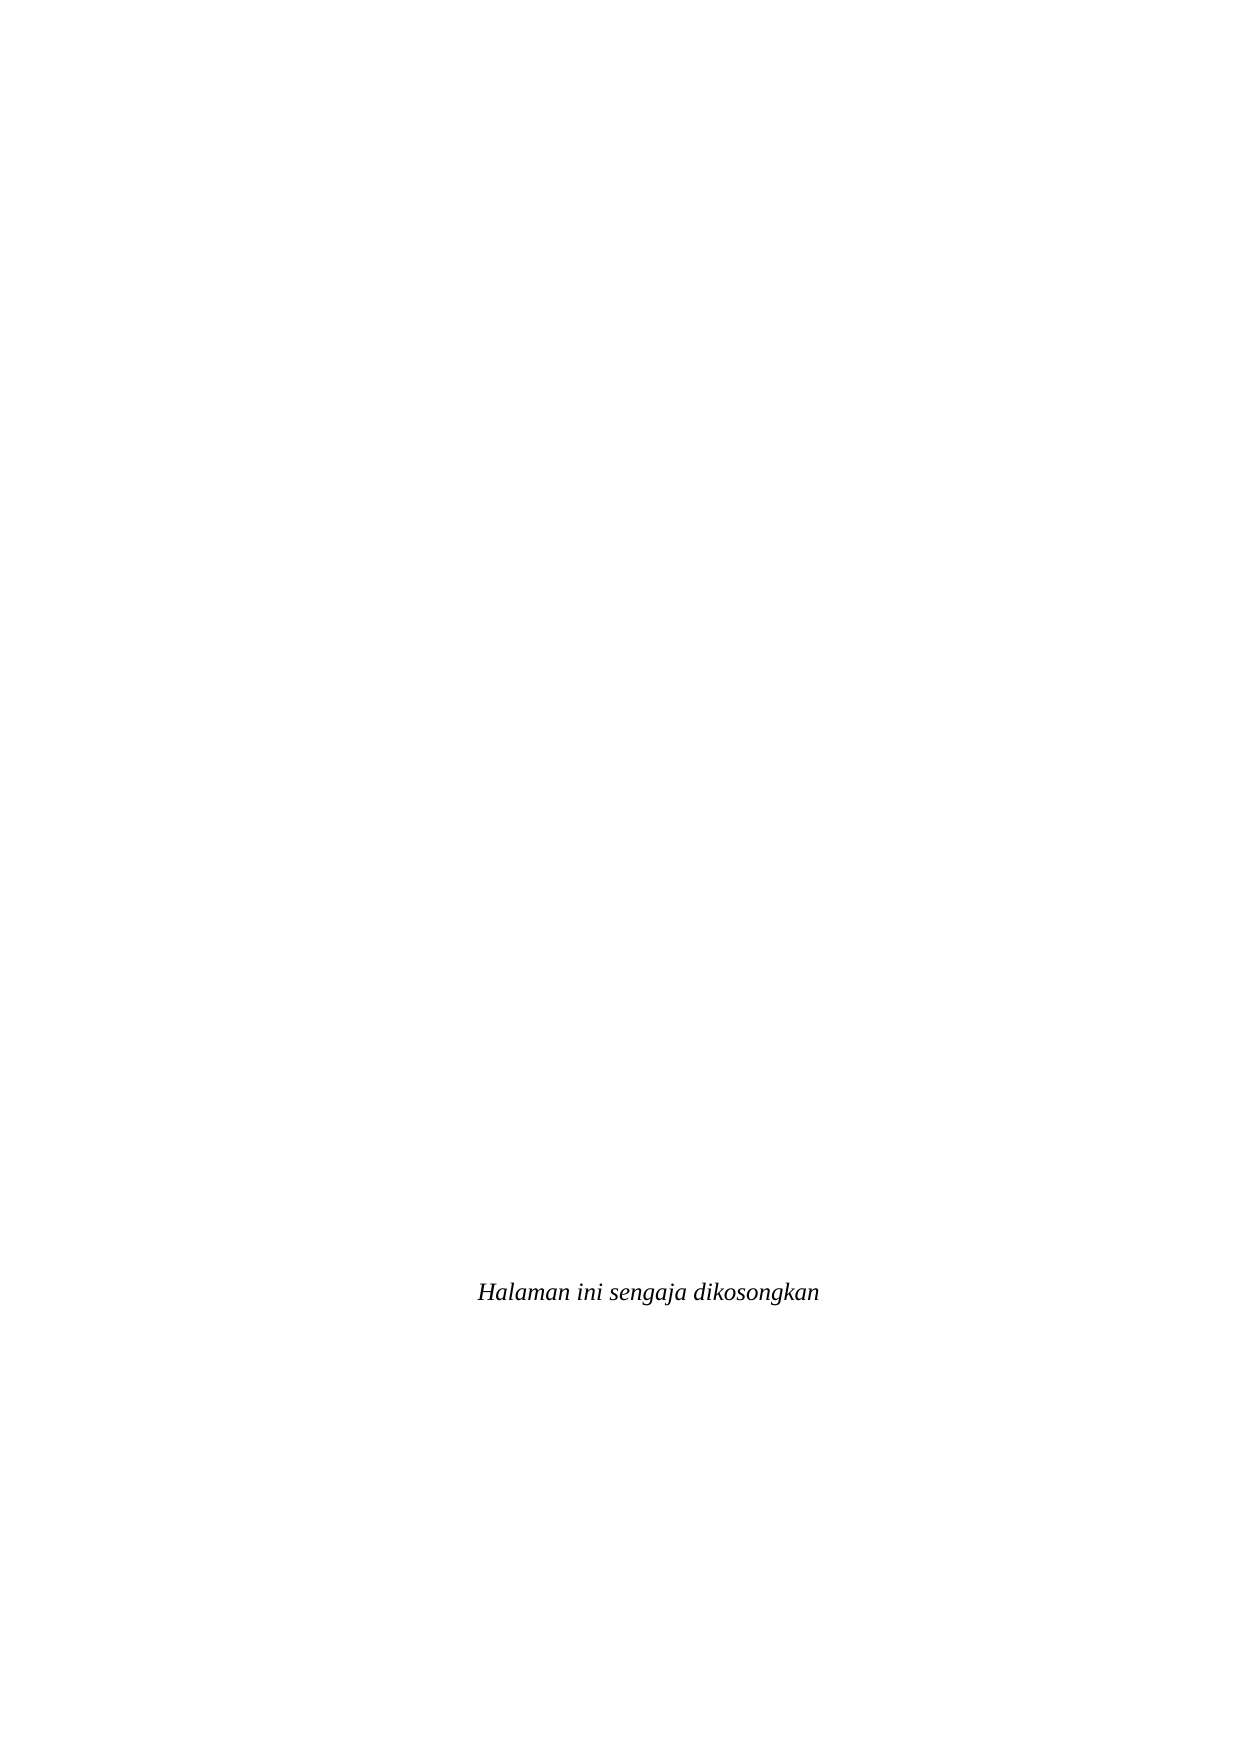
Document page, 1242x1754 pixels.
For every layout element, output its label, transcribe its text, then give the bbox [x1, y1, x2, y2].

text Halaman ini sengaja dikosongkan [236, 1277, 1063, 1305]
